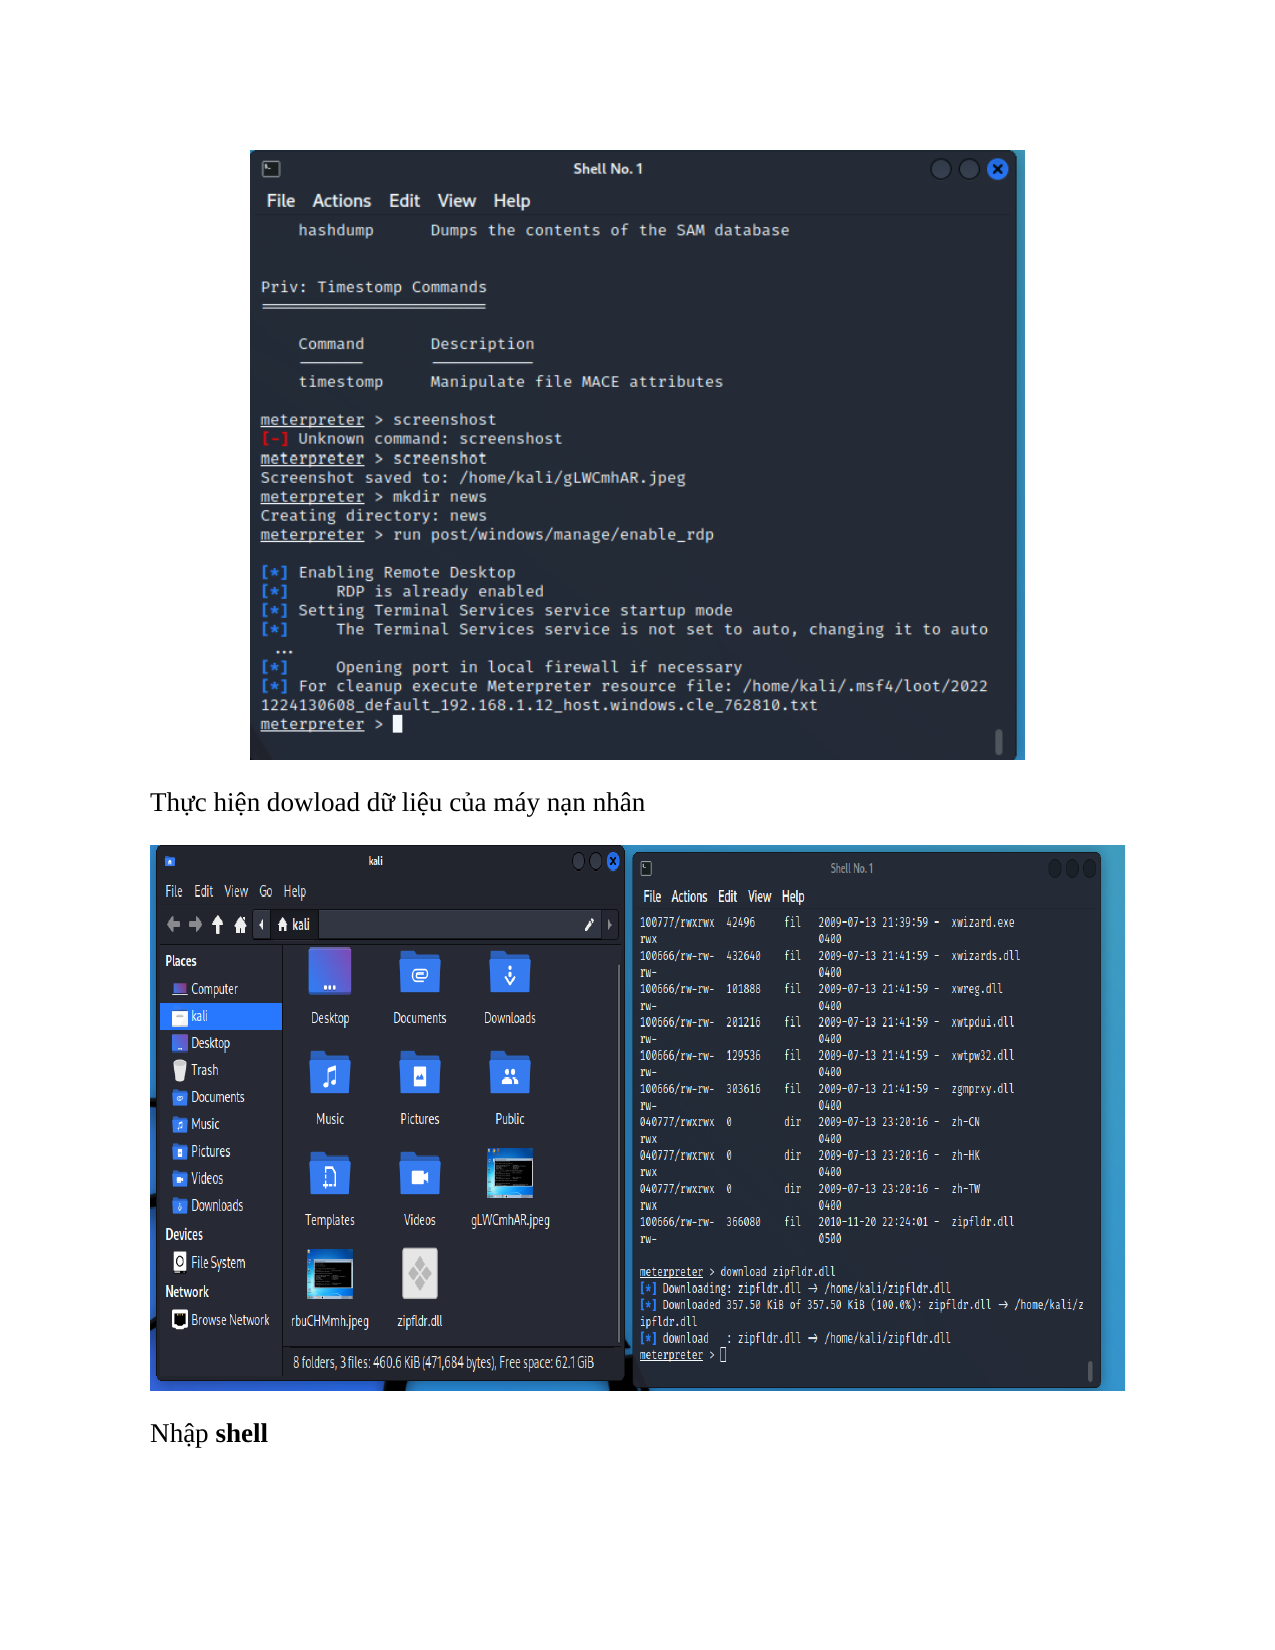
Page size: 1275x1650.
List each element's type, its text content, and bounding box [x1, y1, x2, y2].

picture [250, 150, 1025, 760]
text Nhập shell [150, 1417, 1125, 1448]
text Thực hiện dowload dữ liệu của máy nạn nhân [150, 786, 1125, 817]
picture [150, 845, 1125, 1391]
